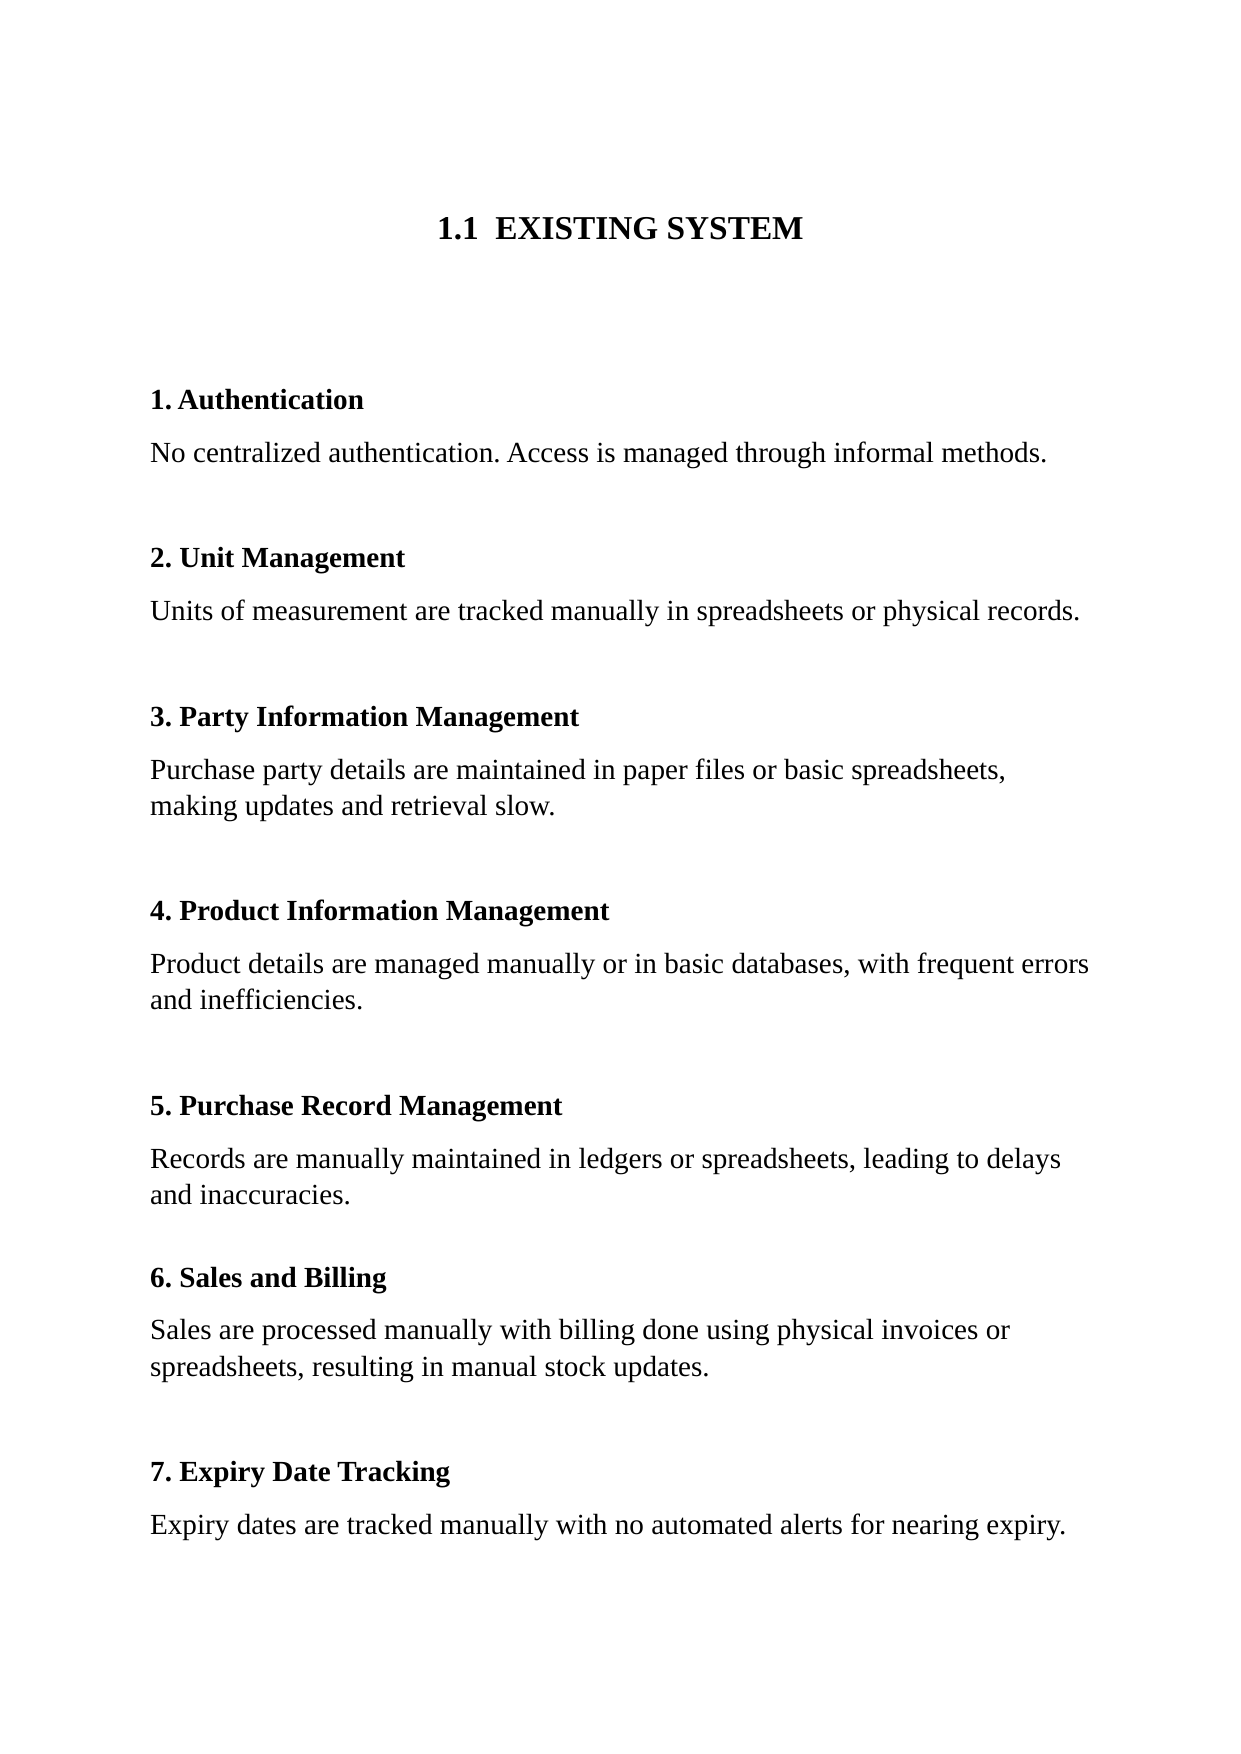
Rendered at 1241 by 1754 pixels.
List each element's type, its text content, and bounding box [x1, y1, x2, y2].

text Expiry dates are tracked manually with no automated alerts for nearing expiry. [150, 1507, 1090, 1541]
text 4. Product Information Management [150, 893, 1090, 927]
text 1.1 EXISTING SYSTEM [150, 208, 1090, 246]
text Purchase party details are maintained in paper files or basic spreadsheets, making updates and retrieval slow. [150, 752, 1090, 821]
text 5. Purchase Record Management [150, 1088, 1090, 1122]
text Sales are processed manually with billing done using physical invoices or spreadsheets, resulting in manual stock updates. [150, 1312, 1090, 1382]
text 3. Party Information Management [150, 699, 1090, 732]
text No centralized authentication. Access is managed through informal methods. [150, 435, 1090, 468]
text Records are manually maintained in ledgers or spreadsheets, leading to delays and inaccuracies. [150, 1141, 1090, 1241]
text 6. Sales and Billing [150, 1260, 1090, 1293]
text Units of measurement are tracked manually in spreadsheets or physical records. [150, 593, 1090, 627]
text 2. Unit Management [150, 541, 1090, 574]
text Product details are managed manually or in basic databases, with frequent errors and inefficiencies. [150, 946, 1090, 1016]
text 7. Expiry Date Tracking [150, 1454, 1090, 1488]
text 1. Authentication [150, 382, 1090, 416]
